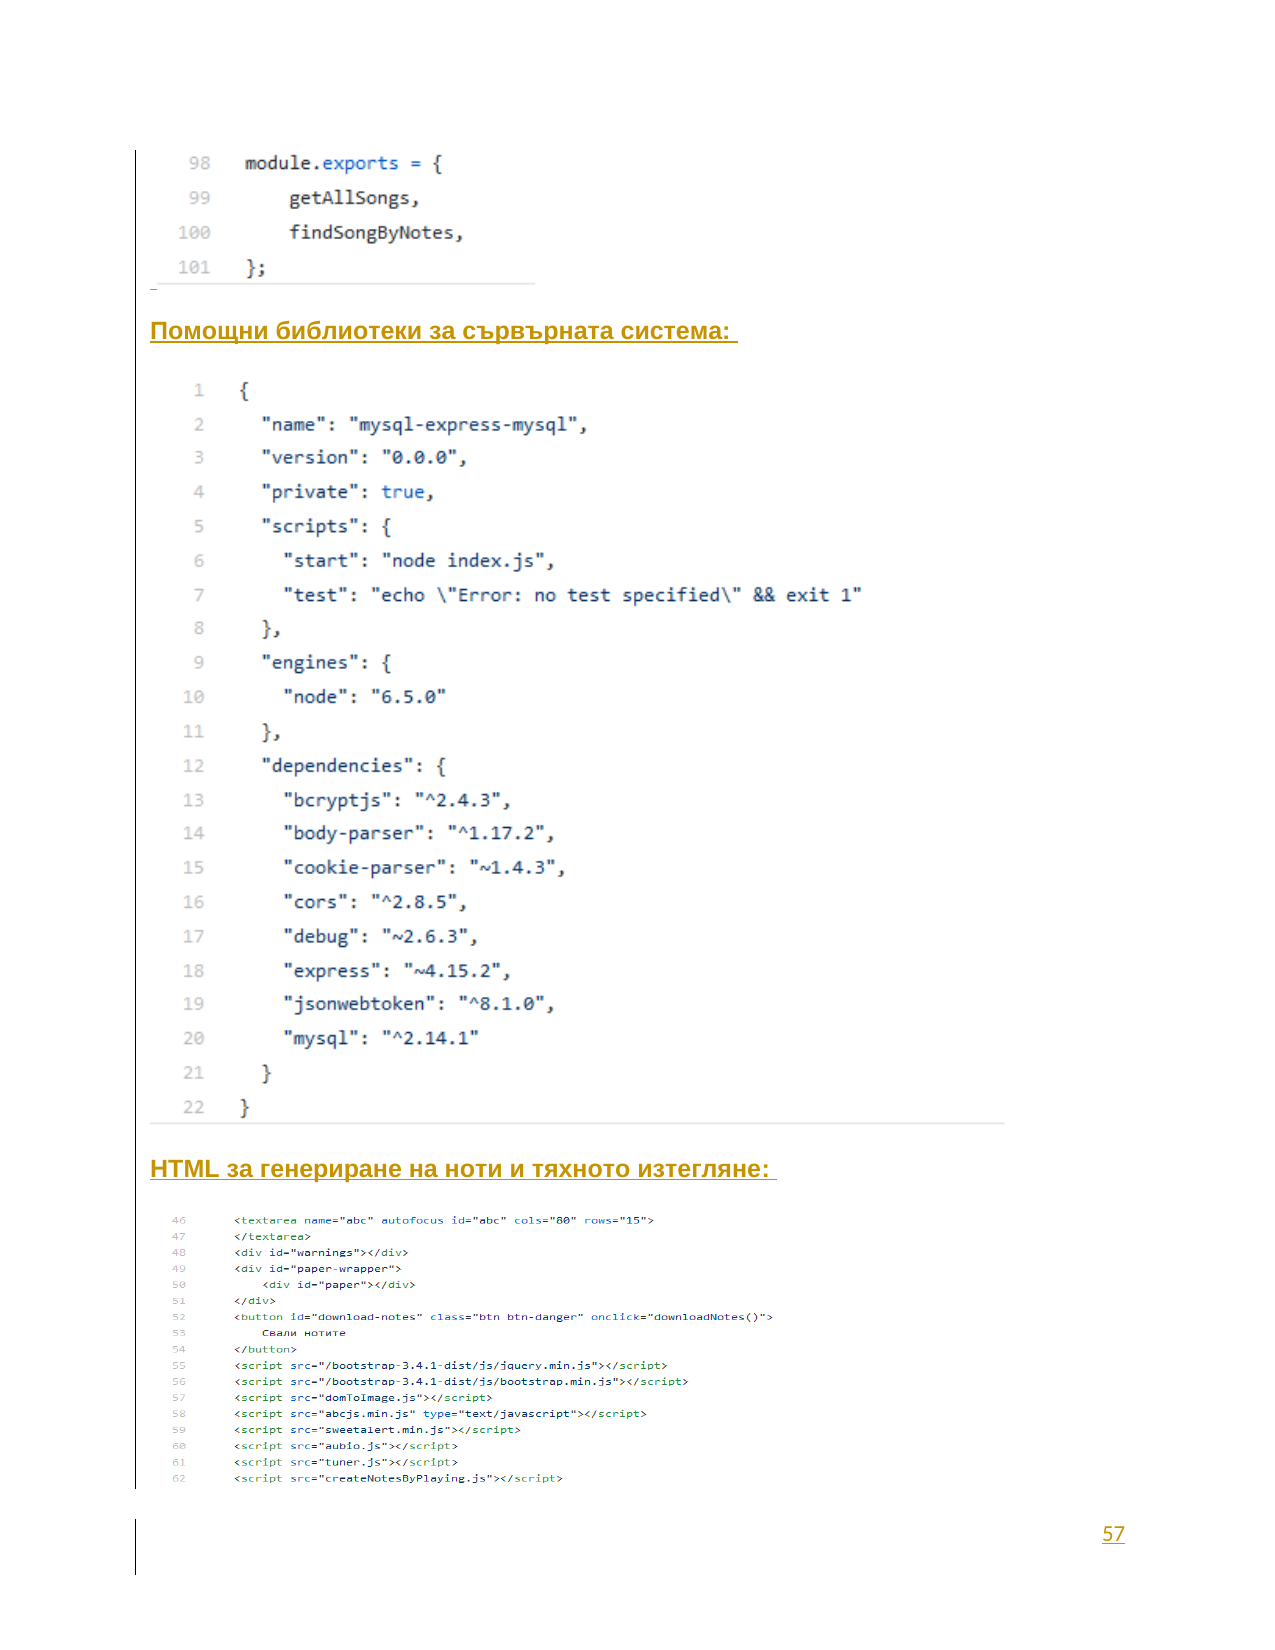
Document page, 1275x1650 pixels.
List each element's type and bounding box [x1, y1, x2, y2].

picture [150, 1211, 797, 1490]
picture [150, 373, 1005, 1126]
picture [157, 150, 536, 288]
